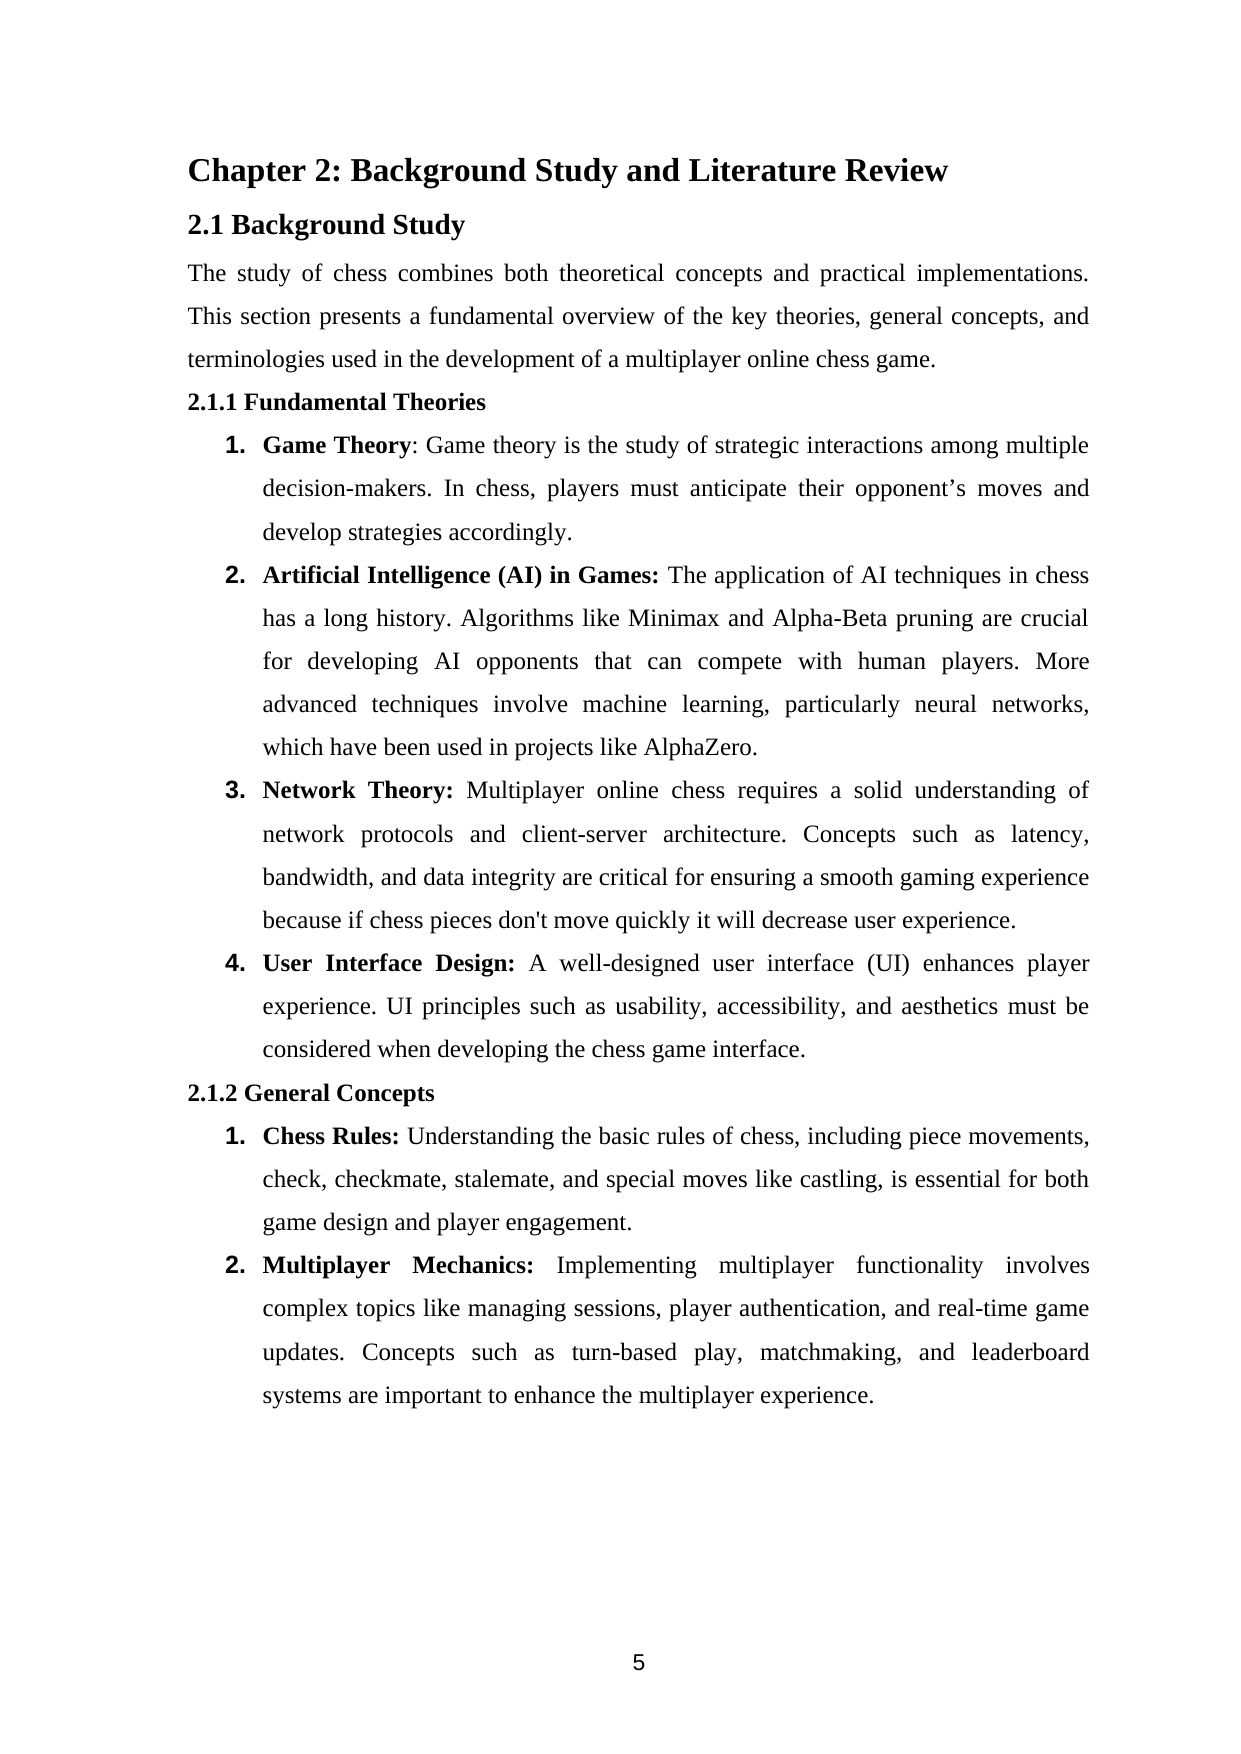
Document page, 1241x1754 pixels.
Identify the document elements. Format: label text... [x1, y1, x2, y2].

text 2.1.2 General Concepts [187, 1078, 1090, 1106]
text Chapter 2: Background Study and Literature Review [187, 150, 1090, 188]
list Game Theory: Game theory is the study of strategic interactions among multiple decision-makers. In chess, players must anticipate their opponent’s moves and develop strategies accordingly. [225, 430, 1090, 545]
list Multiplayer Mechanics: Implementing multiplayer functionality involves complex topics like managing sessions, player authentication, and real-time game updates. Concepts such as turn-based play, matchmaking, and leaderboard systems are important to enhance the multiplayer experience. [225, 1250, 1090, 1408]
text 2.1 Background Study [187, 207, 1090, 241]
text 2.1.1 Fundamental Theories [187, 387, 1090, 416]
list User Interface Design: A well-designed user interface (UI) enhances player experience. UI principles such as usability, accessibility, and aesthetics must be considered when developing the chess game interface. [225, 948, 1090, 1063]
text The study of chess combines both theoretical concepts and practical implementations. This section presents a fundamental overview of the key theories, general concepts, and terminologies used in the development of a multiplayer online chess game. [187, 258, 1090, 373]
list Artificial Intelligence (AI) in Games: The application of AI techniques in chess has a long history. Algorithms like Minimax and Alpha-Beta pruning are crucial for developing AI opponents that can compete with human players. More advanced techniques involve machine learning, particularly neural networks, which have been used in projects like AlphaZero. [225, 560, 1090, 761]
list Network Theory: Multiplayer online chess requires a solid understanding of network protocols and client-server architecture. Concepts such as latency, bandwidth, and data integrity are critical for ensuring a smooth gaming experience because if chess pieces don't move quickly it will decrease user experience. [225, 776, 1090, 934]
list Chess Rules: Understanding the basic rules of chess, including piece movements, check, checkmate, stalemate, and special moves like castling, is essential for both game design and player engagement. [225, 1121, 1090, 1236]
